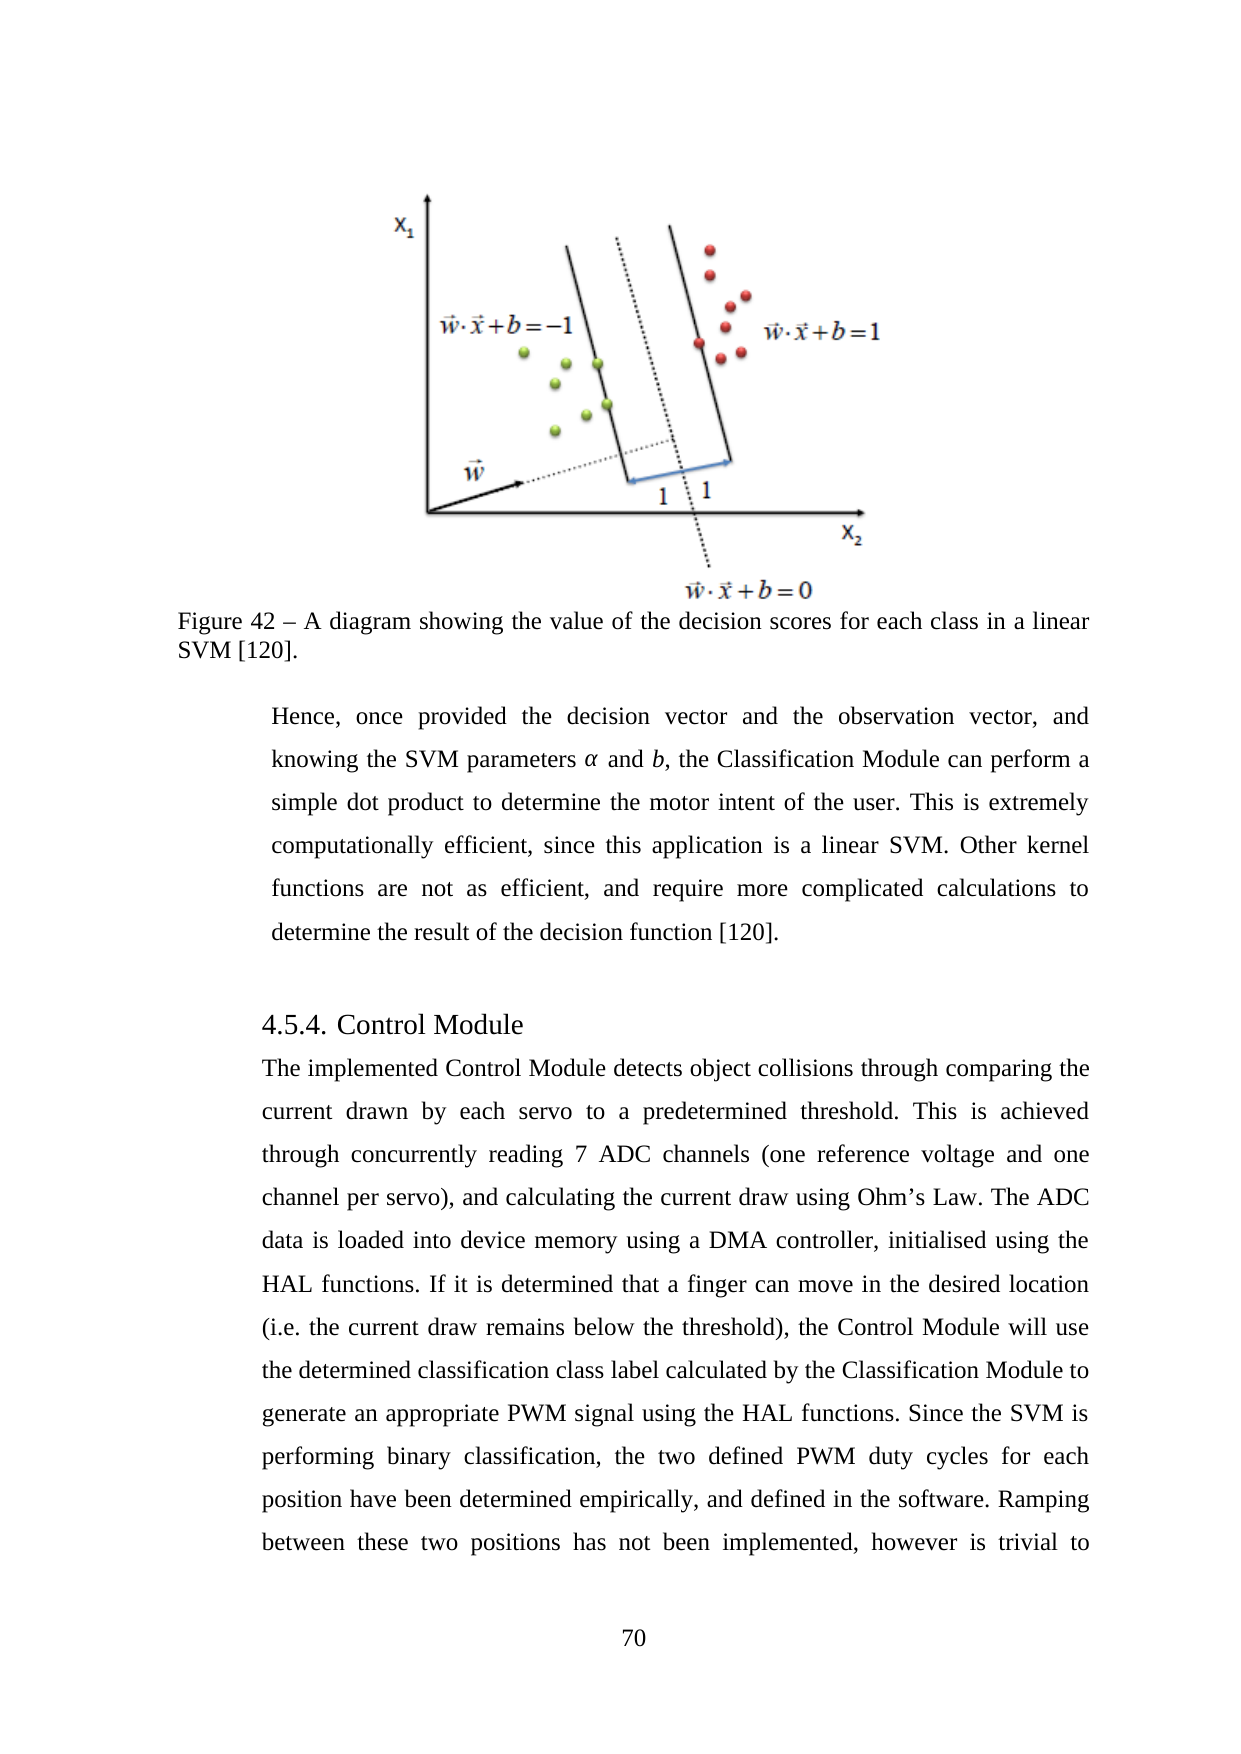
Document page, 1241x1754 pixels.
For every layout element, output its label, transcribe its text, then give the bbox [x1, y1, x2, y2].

subtitle Control Module [262, 1007, 1090, 1041]
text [262, 1053, 1090, 1556]
text Hence, once provided the decision vector and the observation vector, and knowing the SVM parameters and b, the Classification Module can perform a simple dot product to determine the motor intent of the user. This is extremely computationally efficient, since this application is a linear SVM. Other kernel functions are not as efficient, and require more complicated calculations to determine the result of the decision function [120]. [271, 701, 1090, 945]
picture [383, 177, 884, 607]
